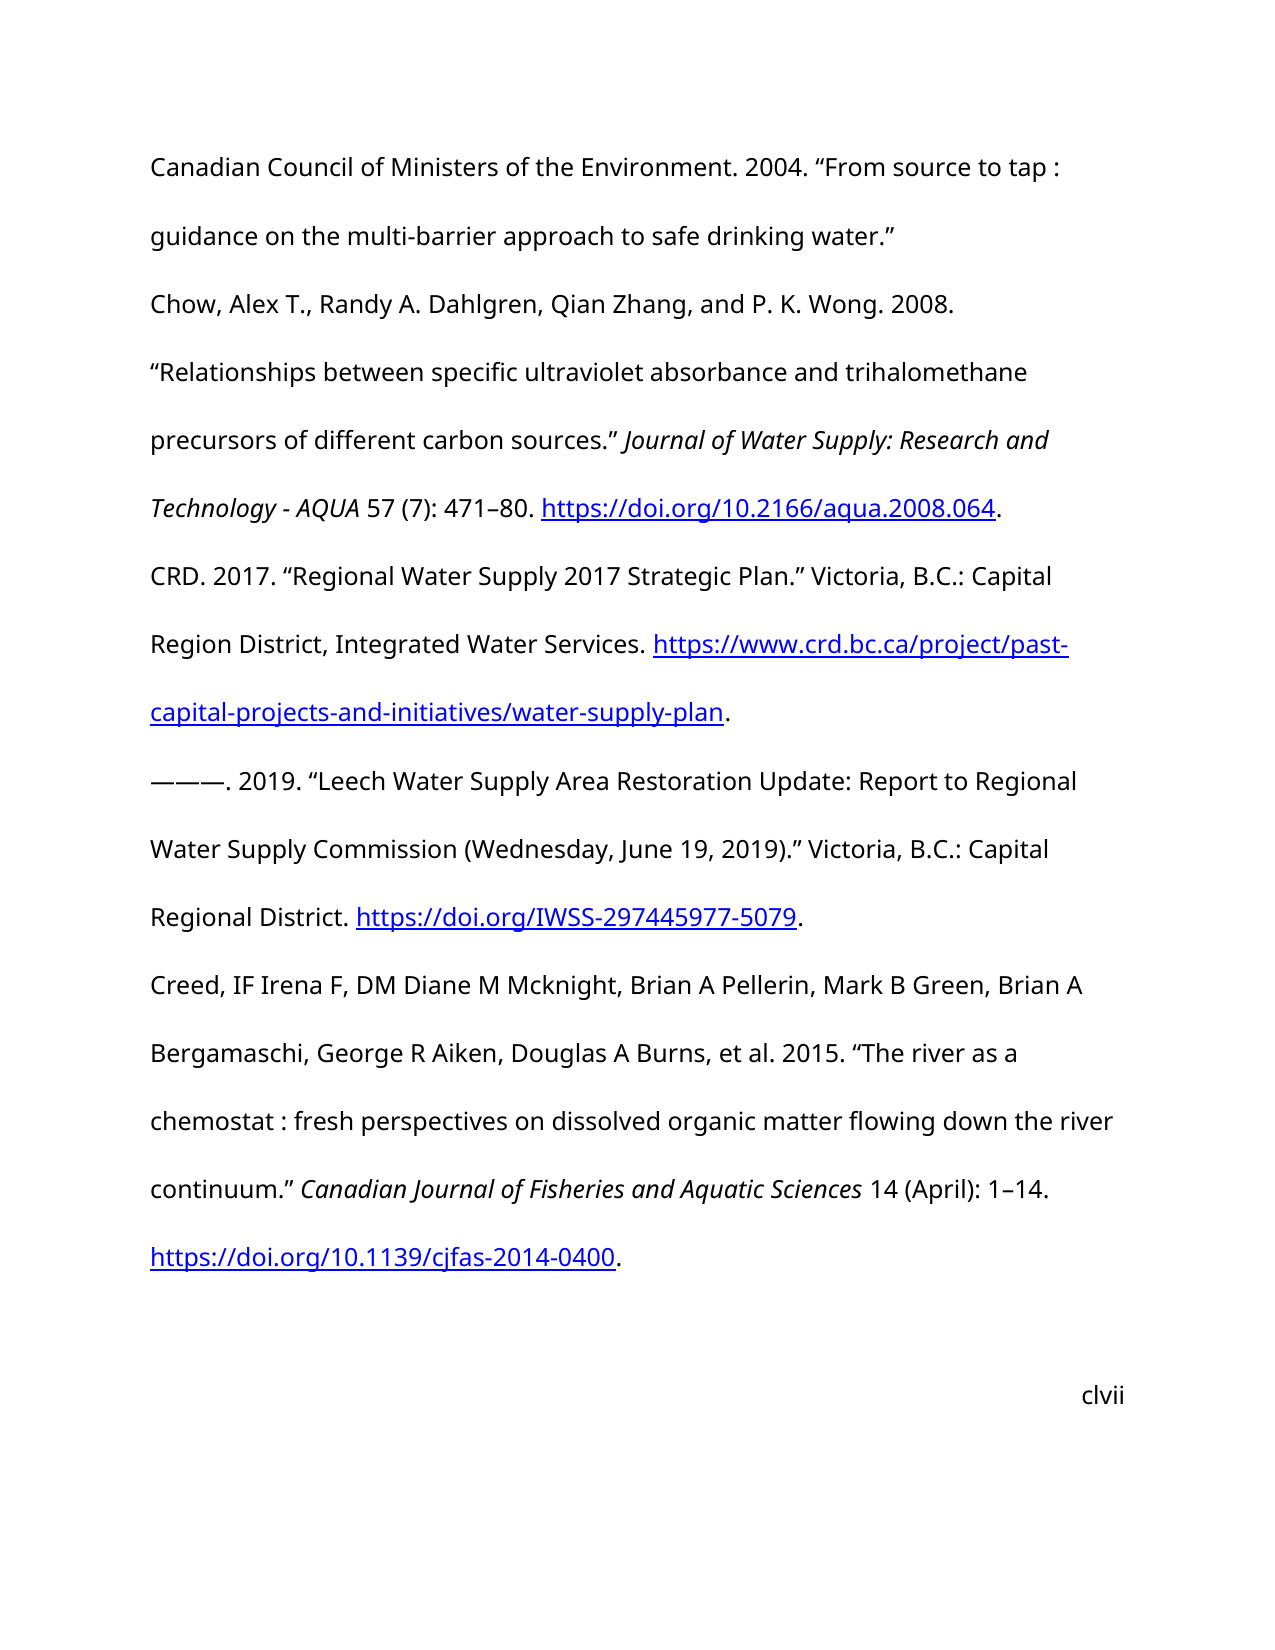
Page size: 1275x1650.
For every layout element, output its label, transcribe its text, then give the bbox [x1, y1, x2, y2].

text Creed, IF Irena F, DM Diane M Mcknight, Brian A Pellerin, Mark B Green, Brian A Bergamaschi, George R Aiken, Douglas A Burns, et al. 2015. “The river as a chemostat : fresh perspectives on dissolved organic matter flowing down the river continuum.” Canadian Journal of Fisheries and Aquatic Sciences 14 (April): 1–14. https://doi.org/10.1139/cjfas-2014-0400. [150, 967, 1125, 1274]
text Canadian Council of Ministers of the Environment. 2004. “From source to tap : guidance on the multi-barrier approach to safe drinking water.” [150, 150, 1125, 252]
text ———. 2019. “Leech Water Supply Area Restoration Update: Report to Regional Water Supply Commission (Wednesday, June 19, 2019).” Victoria, B.C.: Capital Regional District. https://doi.org/IWSS-297445977-5079. [150, 763, 1125, 933]
text Chow, Alex T., Randy A. Dahlgren, Qian Zhang, and P. K. Wong. 2008. “Relationships between specific ultraviolet absorbance and trihalomethane precursors of different carbon sources.” Journal of Water Supply: Research and Technology - AQUA 57 (7): 471–80. https://doi.org/10.2166/aqua.2008.064. [150, 286, 1125, 525]
text CRD. 2017. “Regional Water Supply 2017 Strategic Plan.” Victoria, B.C.: Capital Region District, Integrated Water Services. https://www.crd.bc.ca/project/past-capital-projects-and-initiatives/water-supply-plan. [150, 559, 1125, 729]
